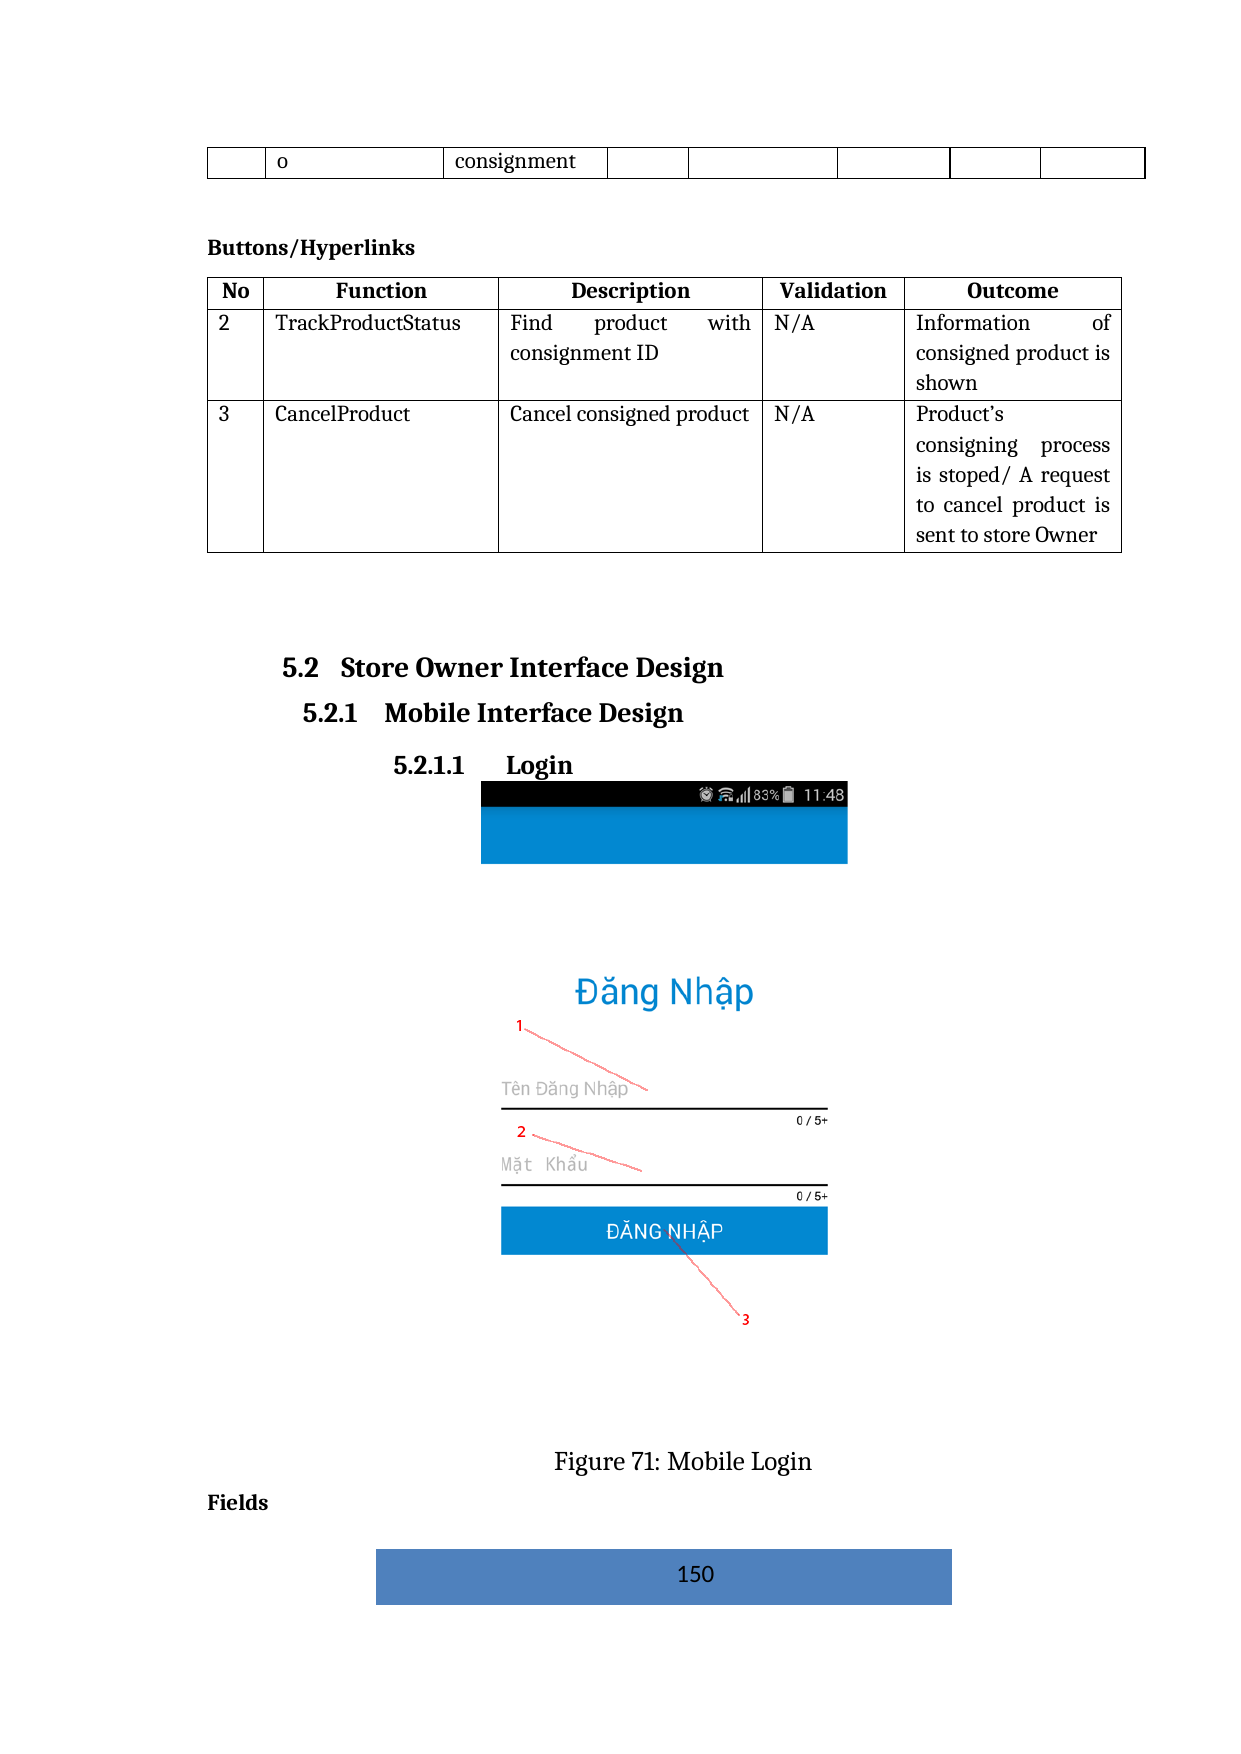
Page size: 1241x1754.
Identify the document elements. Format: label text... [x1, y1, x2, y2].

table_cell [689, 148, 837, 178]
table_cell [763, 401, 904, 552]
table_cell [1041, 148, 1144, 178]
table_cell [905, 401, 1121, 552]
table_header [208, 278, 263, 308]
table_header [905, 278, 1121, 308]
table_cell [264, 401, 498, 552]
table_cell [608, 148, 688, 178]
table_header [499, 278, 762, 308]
text Fields [207, 1490, 1122, 1516]
subtitle Login [393, 750, 1122, 782]
text Buttons/Hyperlinks [207, 234, 1122, 261]
subtitle Mobile Interface Design [303, 697, 1122, 729]
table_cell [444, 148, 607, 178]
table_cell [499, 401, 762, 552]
picture [481, 820, 848, 1434]
subtitle Store Owner Interface Design [282, 651, 1122, 685]
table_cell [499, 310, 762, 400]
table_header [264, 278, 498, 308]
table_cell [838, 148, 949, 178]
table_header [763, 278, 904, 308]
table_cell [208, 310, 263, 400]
picture [481, 781, 848, 809]
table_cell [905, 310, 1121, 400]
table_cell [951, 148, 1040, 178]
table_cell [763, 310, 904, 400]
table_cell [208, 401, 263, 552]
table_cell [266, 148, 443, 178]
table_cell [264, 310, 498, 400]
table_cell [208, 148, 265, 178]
